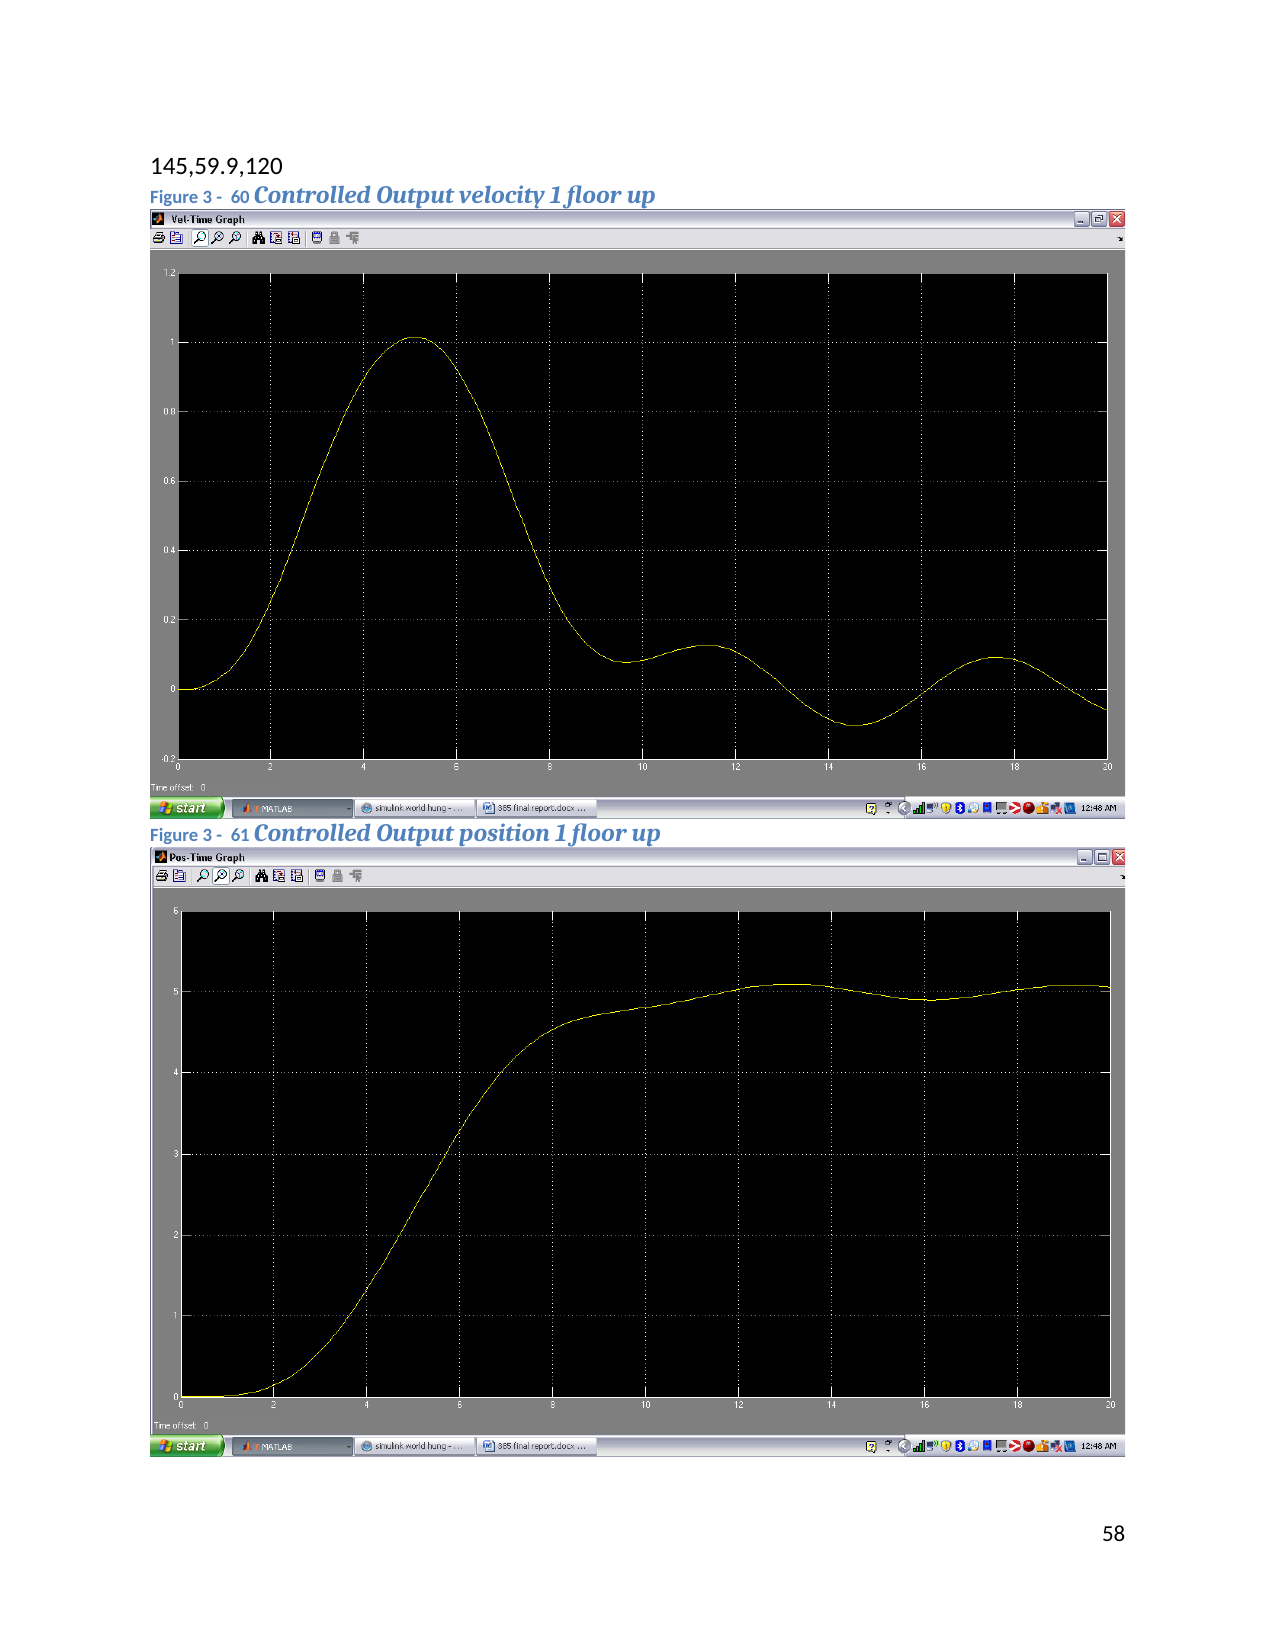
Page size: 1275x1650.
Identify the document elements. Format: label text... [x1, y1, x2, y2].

picture [150, 847, 1125, 1457]
picture [150, 209, 1125, 819]
text Figure 3 - 60 Controlled Output velocity 1 floor upFigure 3 - 61 Controlled Output position 1 floor up [150, 819, 1125, 847]
text Figure 3 - 60 Controlled Output velocity 1 floor upFigure 3 - 61 Controlled Output position 1 floor up [150, 181, 1125, 209]
text 145,59.9,120 [150, 150, 1125, 181]
